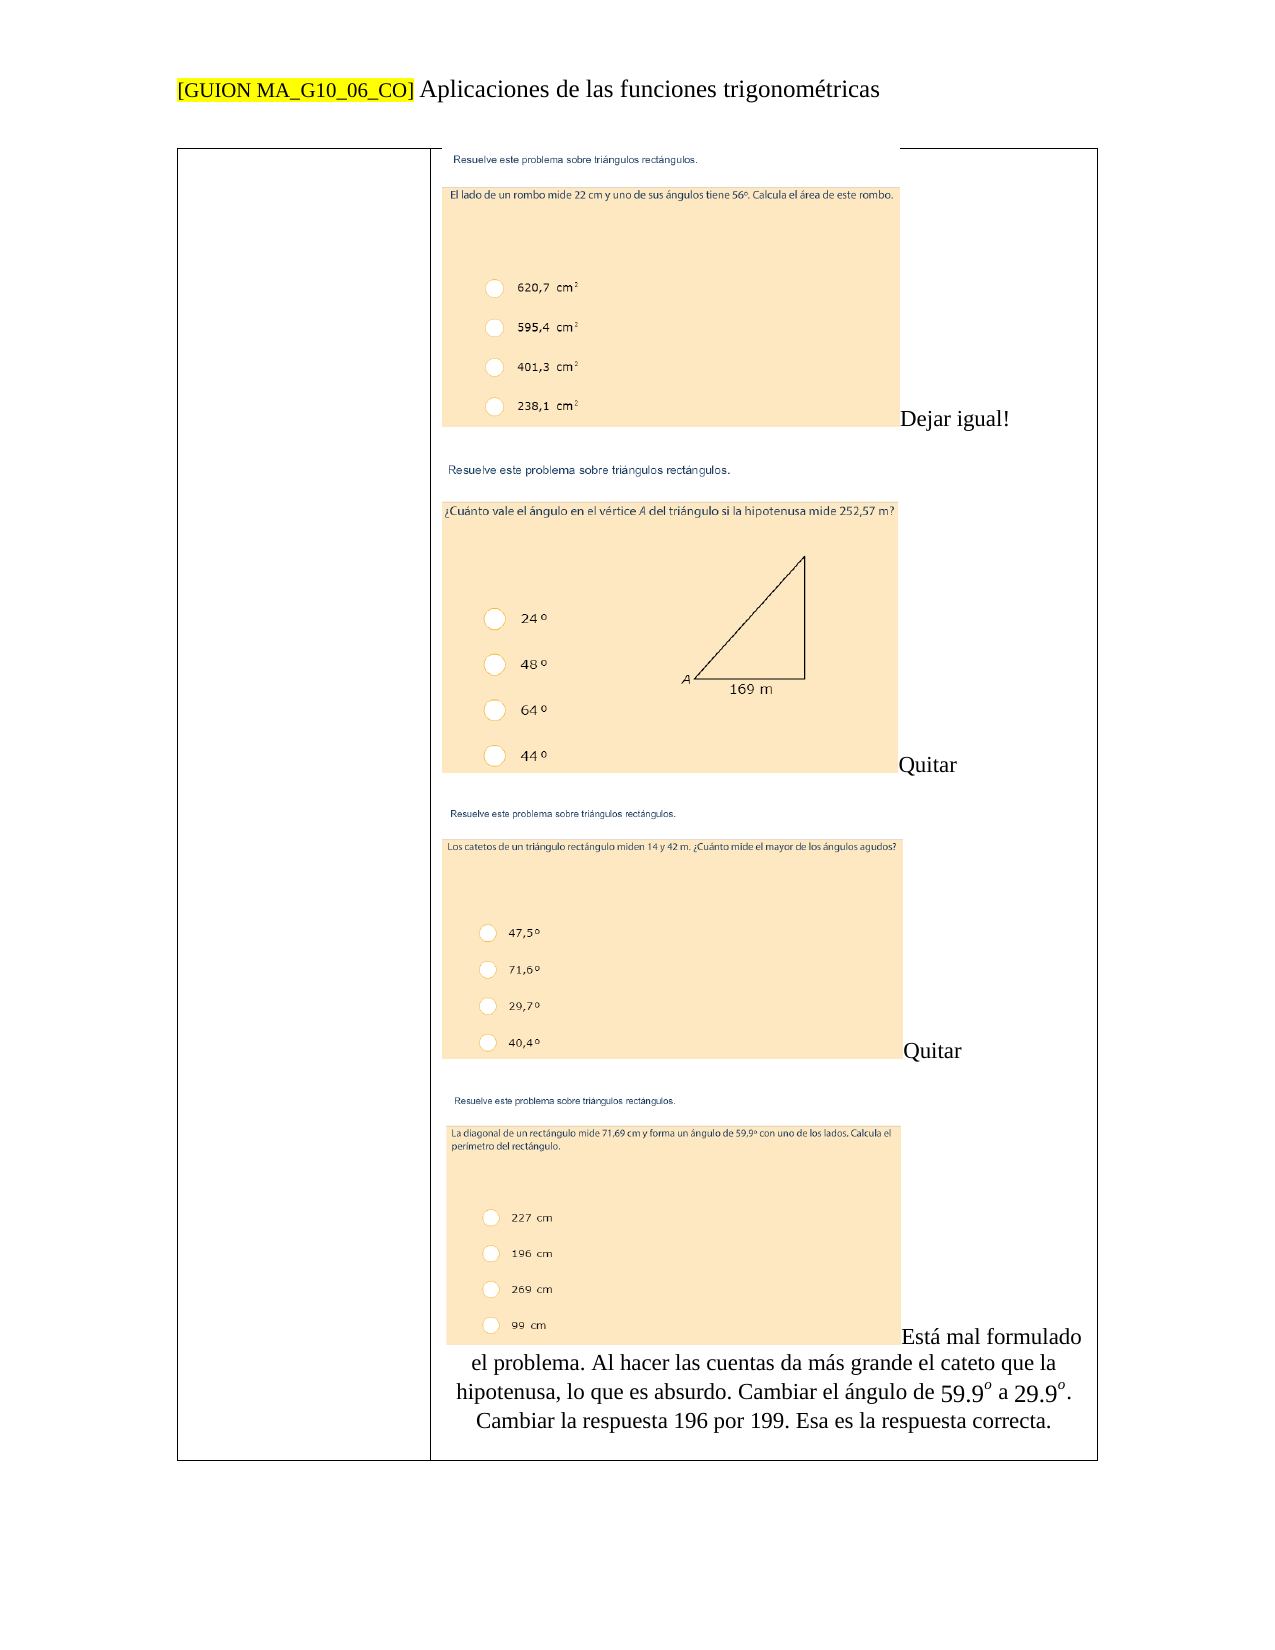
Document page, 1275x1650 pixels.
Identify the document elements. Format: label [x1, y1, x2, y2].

table_cell [178, 149, 430, 1459]
picture [442, 458, 899, 773]
picture [446, 1089, 901, 1345]
picture [442, 803, 903, 1059]
picture [442, 148, 900, 427]
table_cell [431, 149, 1097, 1459]
